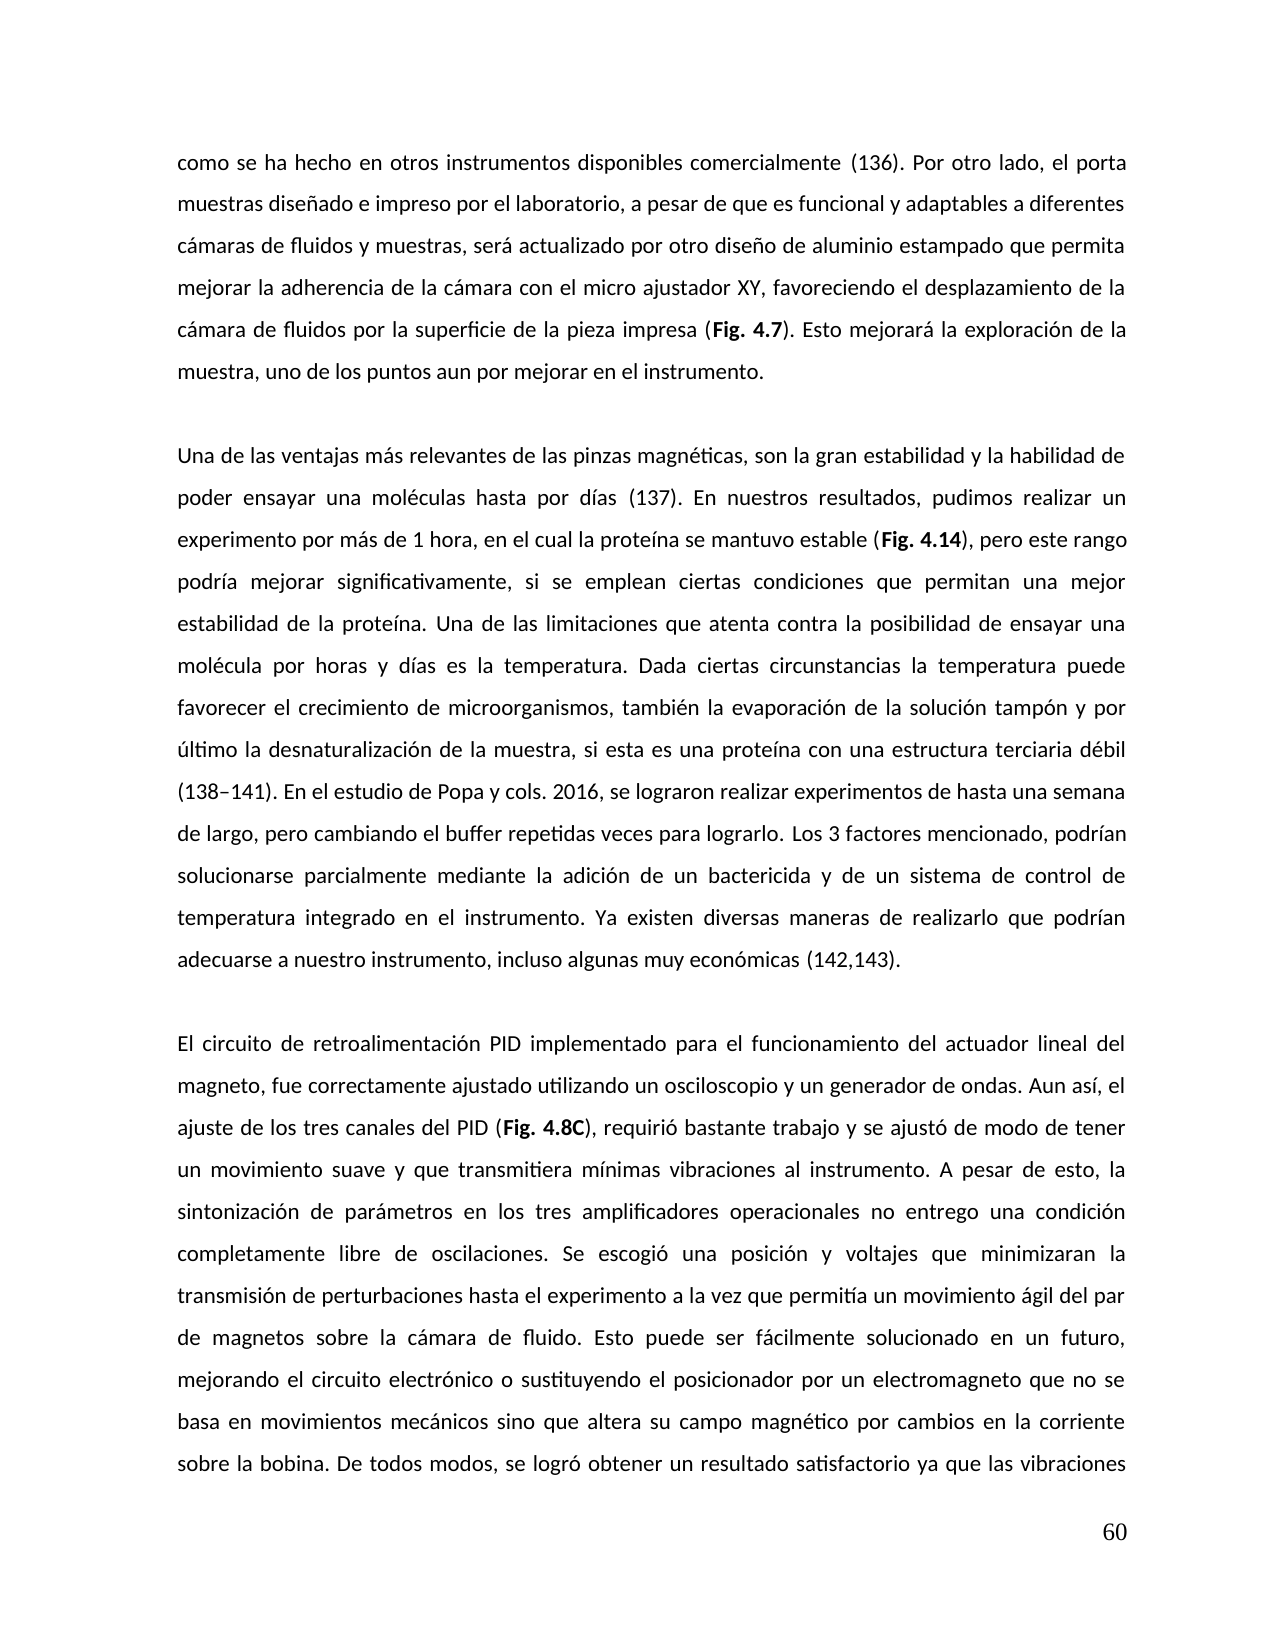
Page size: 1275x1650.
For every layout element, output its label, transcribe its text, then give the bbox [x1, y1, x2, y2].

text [177, 1029, 1127, 1477]
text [177, 148, 1127, 386]
text Una de las ventajas más relevantes de las pinzas magnéticas, son la gran estabilidad y la habilidad de poder ensayar una moléculas hasta por días (137). En nuestros resultados, pudimos realizar un experimento por más de 1 hora, en el cual la proteína se mantuvo estable (Fig. 4.14), pero este rango podría mejorar significativamente, si se emplean ciertas condiciones que permitan una mejor estabilidad de la proteína. Una de las limitaciones que atenta contra la posibilidad de ensayar una molécula por horas y días es la temperatura. Dada ciertas circunstancias la temperatura puede favorecer el crecimiento de microorganismos, también la evaporación de la solución tampón y por último la desnaturalización de la muestra, si esta es una proteína con una estructura terciaria débil (138–141). En el estudio de Popa y cols. 2016, se lograron realizar experimentos de hasta una semana de largo, pero cambiando el buffer repetidas veces para lograrlo. Los 3 factores mencionado, podrían solucionarse parcialmente mediante la adición de un bactericida y de un sistema de control de temperatura integrado en el instrumento. Ya existen diversas maneras de realizarlo que podrían adecuarse a nuestro instrumento, incluso algunas muy económicas (142,143). [177, 441, 1127, 973]
